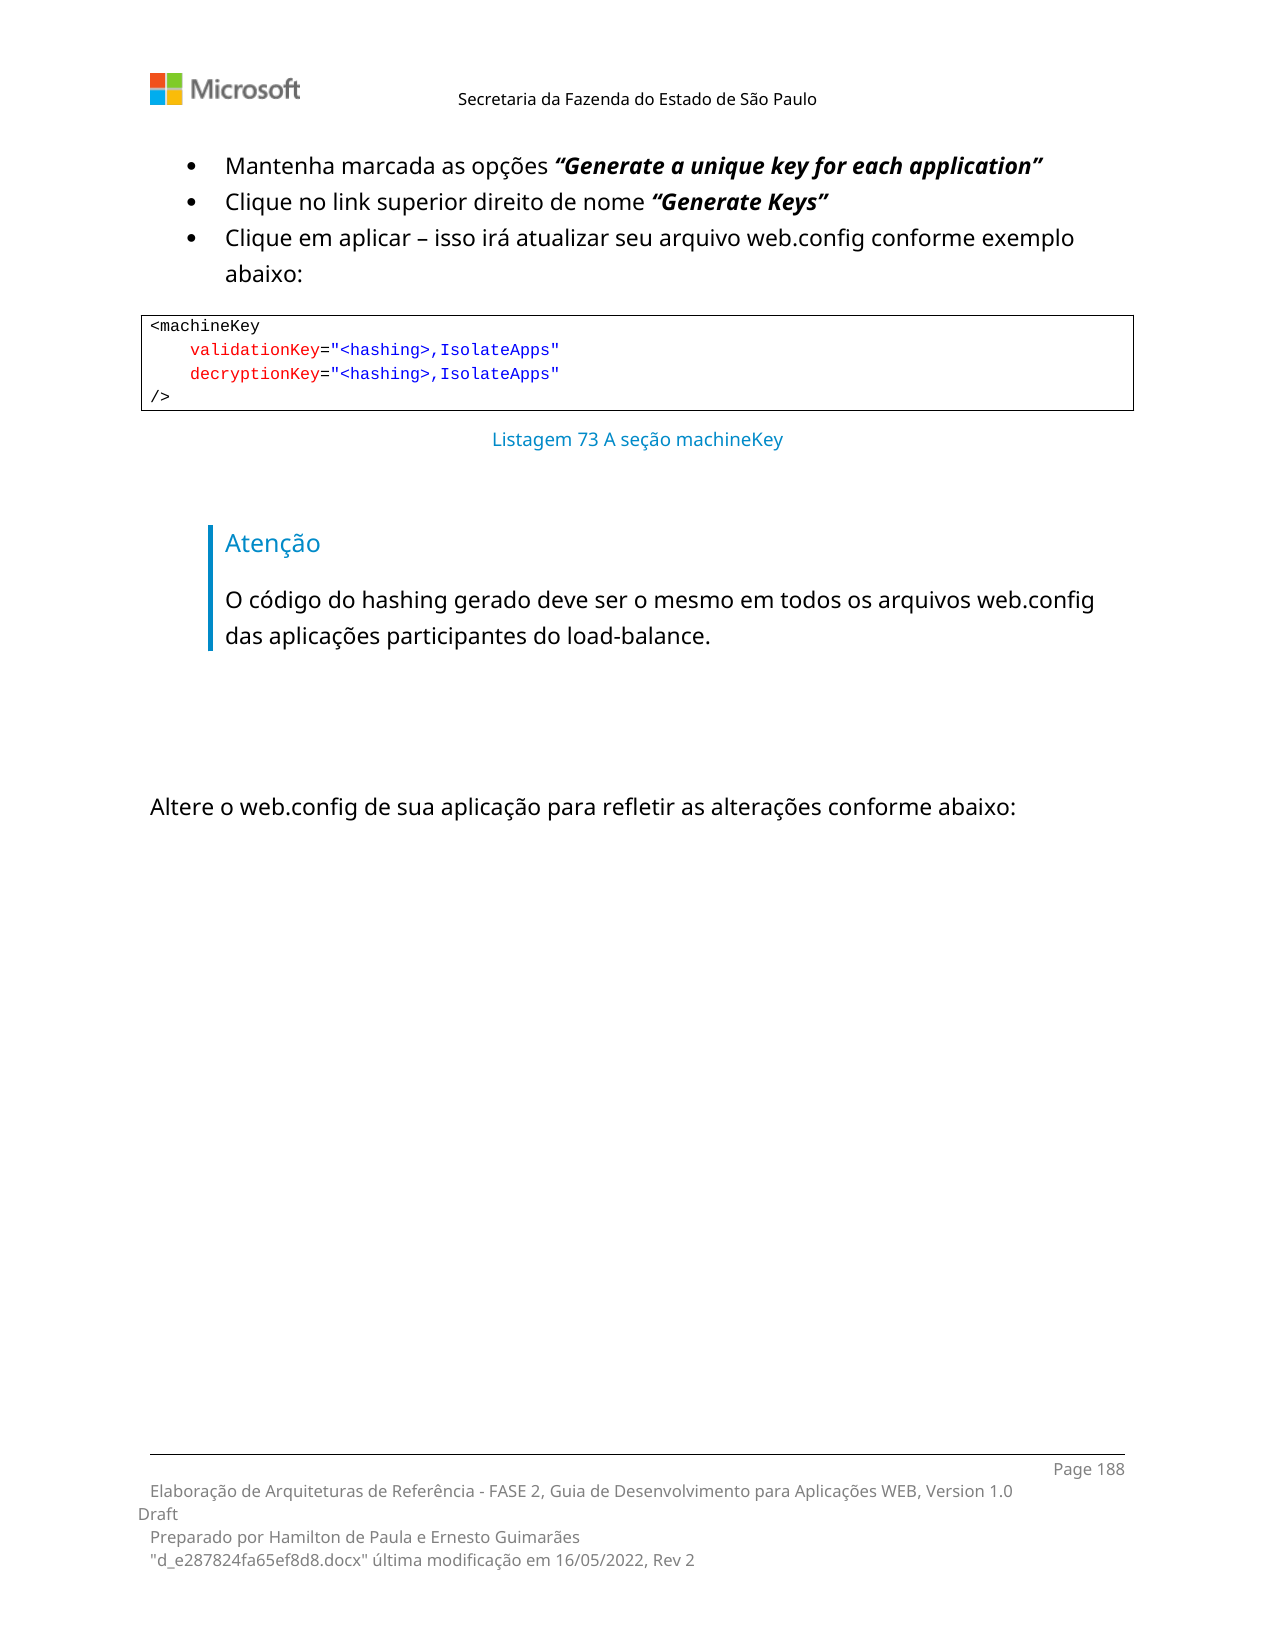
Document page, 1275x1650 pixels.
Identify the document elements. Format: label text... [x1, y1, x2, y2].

picture [150, 73, 300, 106]
text validationKey="<hashing>,IsolateApps" [142, 338, 1133, 360]
text /> [142, 386, 1133, 410]
list Mantenha marcada as opções “Generate a unique key for each application” [187, 150, 1125, 181]
list Clique no link superior direito de nome “Generate Keys” [187, 186, 1125, 217]
title Atenção [213, 525, 1125, 559]
text Altere o web.config de sua aplicação para refletir as alterações conforme abaixo: [150, 791, 1125, 822]
list Clique em aplicar – isso irá atualizar seu arquivo web.config conforme exemplo abaixo: [187, 222, 1125, 289]
text <machineKey [142, 316, 1133, 337]
text O código do hashing gerado deve ser o mesmo em todos os arquivos web.config das aplicações participantes do load-balance. [213, 584, 1125, 651]
text decryptionKey="<hashing>,IsolateApps" [142, 362, 1133, 384]
